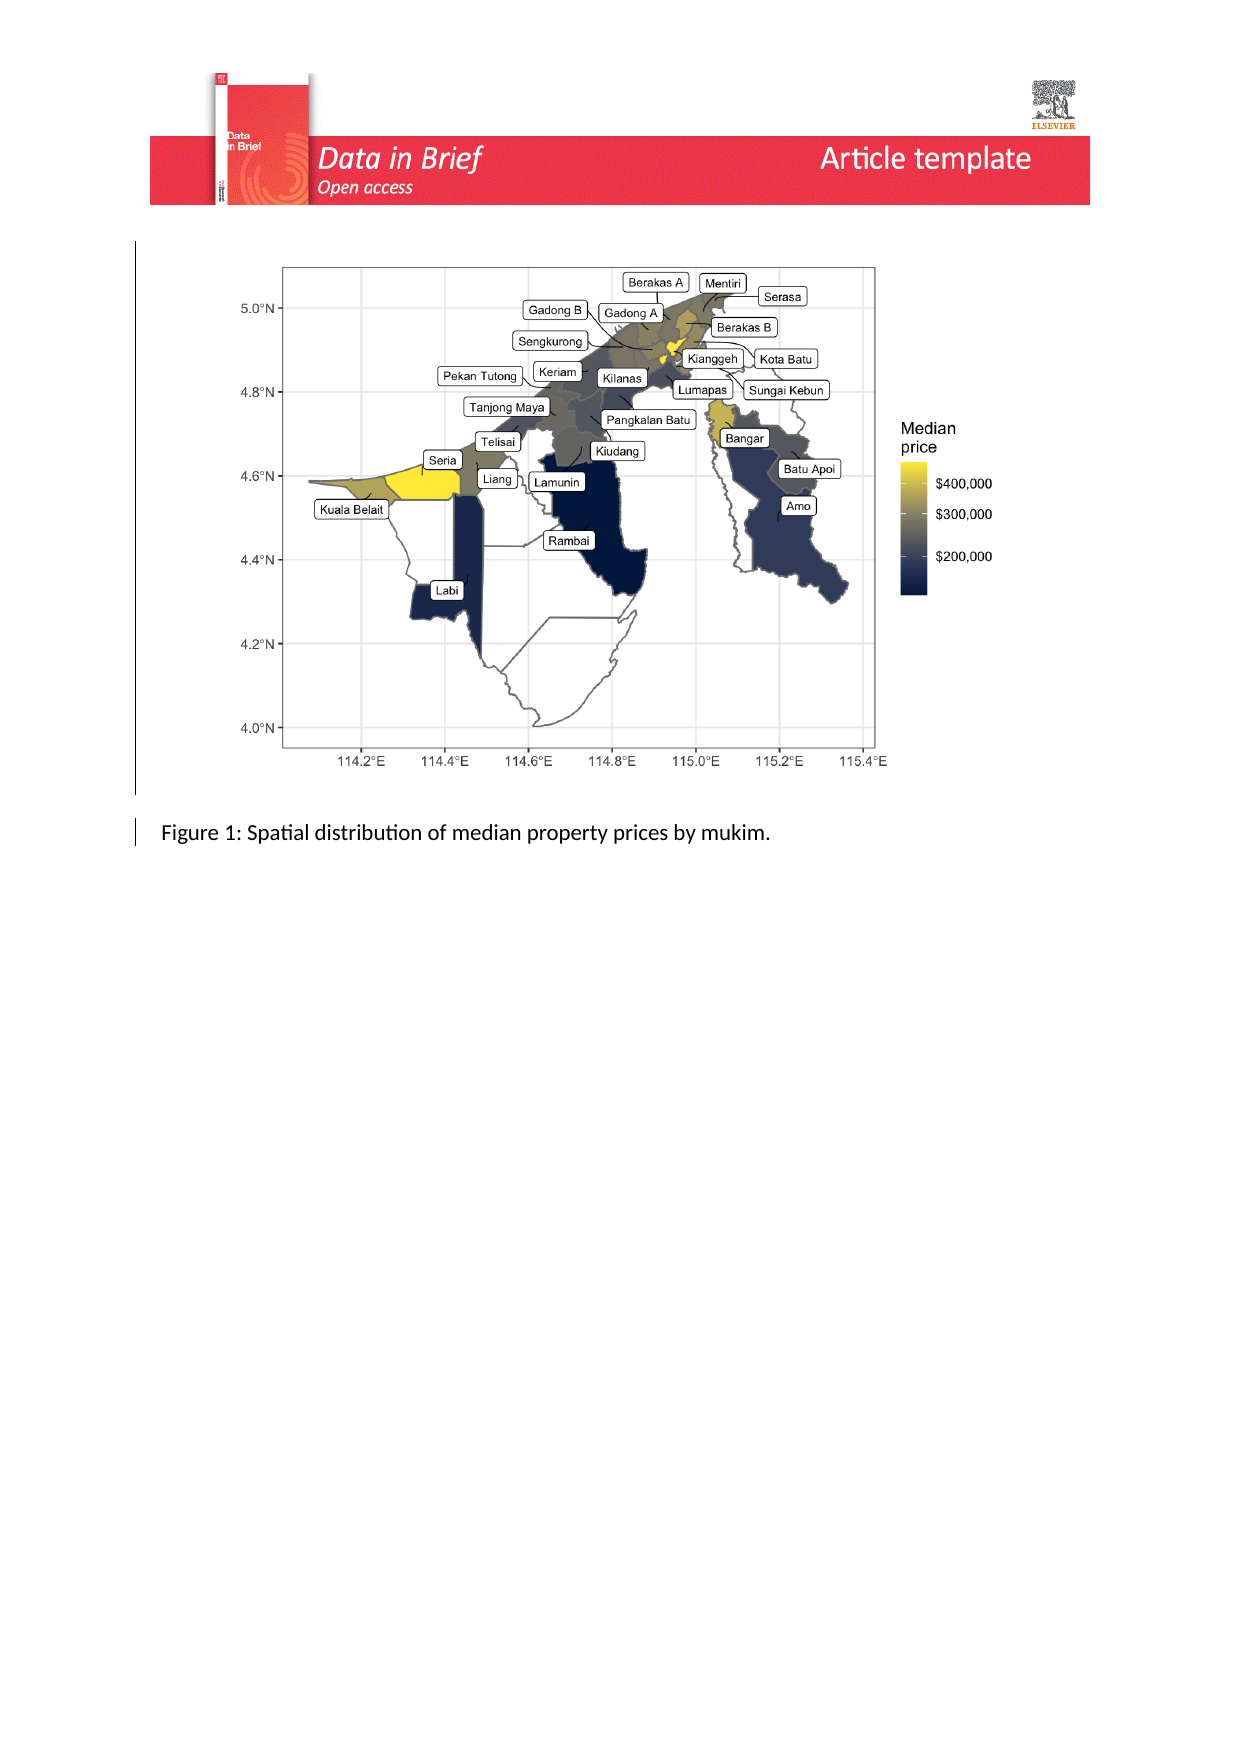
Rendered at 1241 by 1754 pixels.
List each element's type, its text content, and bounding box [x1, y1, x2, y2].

picture [232, 240, 1008, 795]
picture [150, 73, 1091, 205]
table_header Figure 1: Spatial distribution of median property prices by mukim. [150, 241, 1090, 864]
